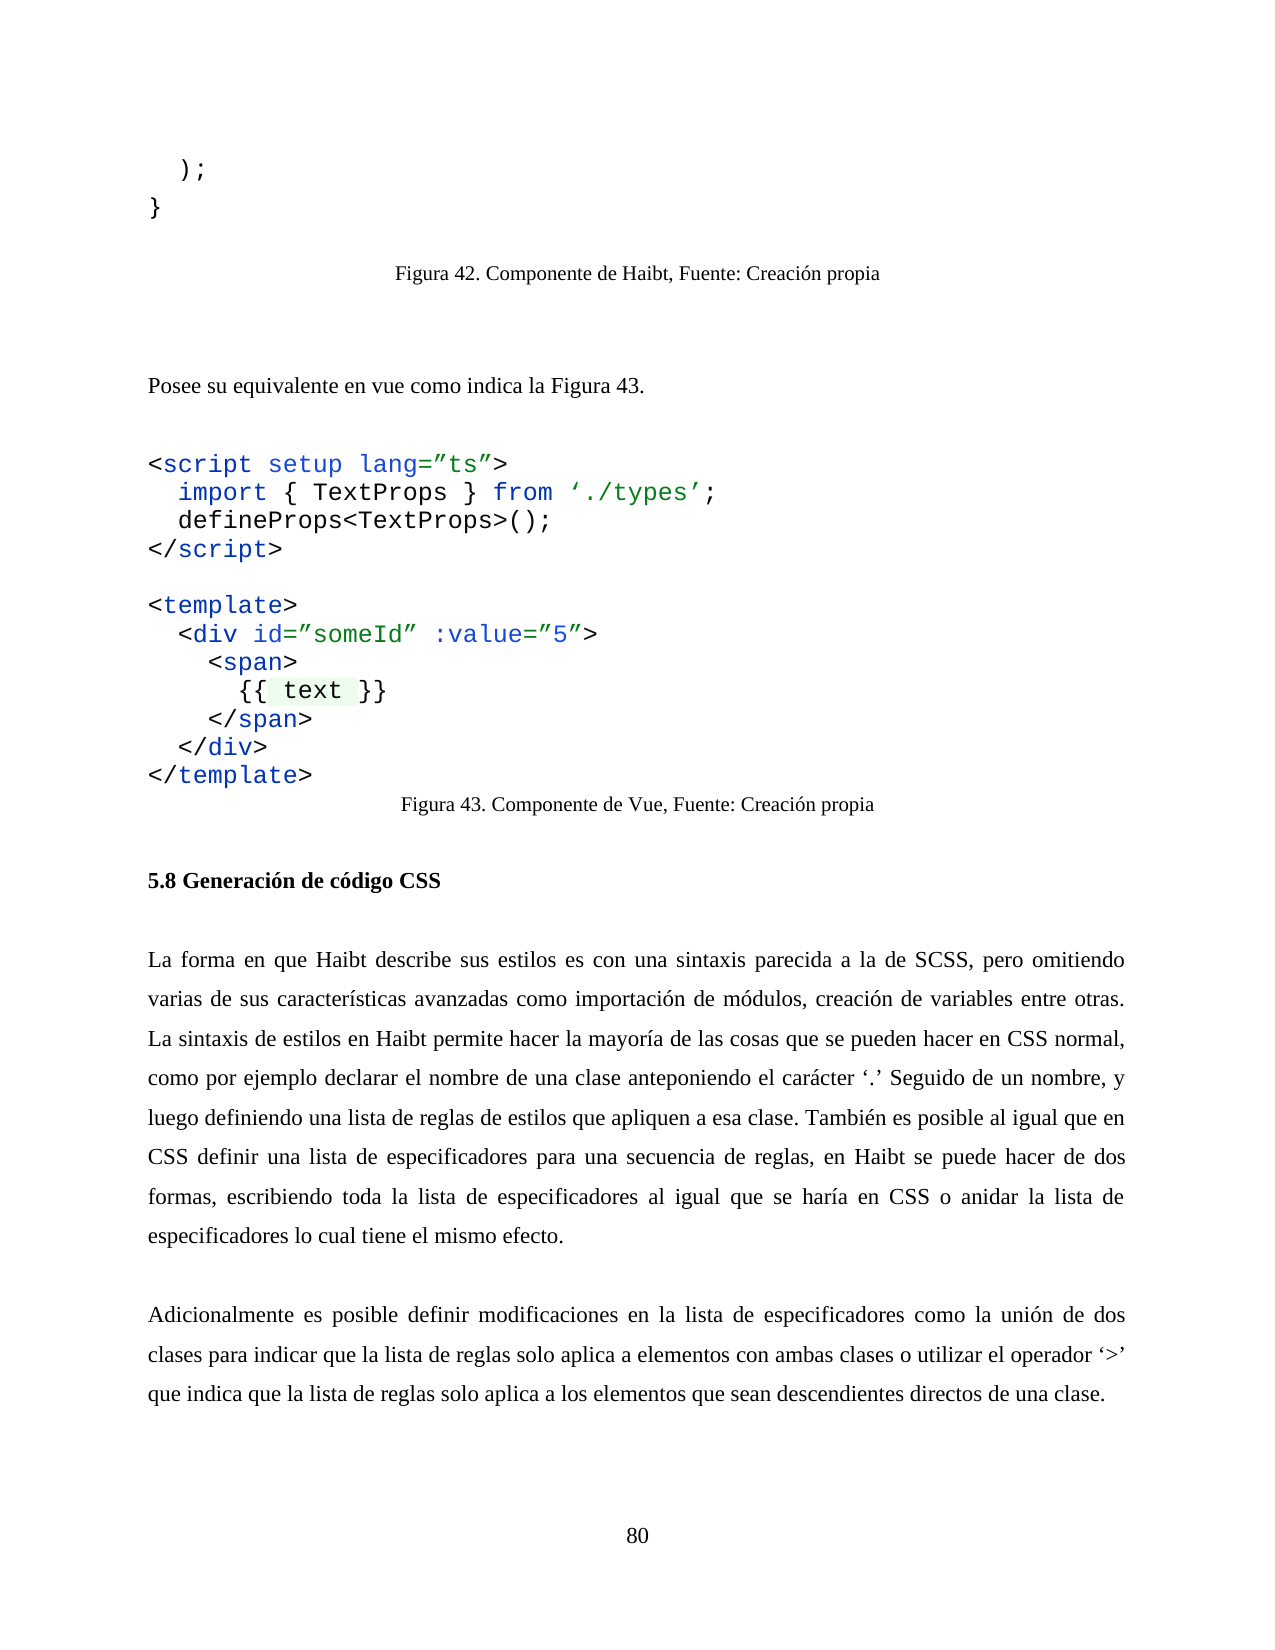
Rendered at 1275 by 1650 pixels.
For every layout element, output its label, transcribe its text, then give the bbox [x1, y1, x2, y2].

text Figura 42. Componente de Haibt, Fuente: Creación propia [148, 261, 1127, 285]
text <script setup lang=”ts”> import { TextProps } from ‘./types’; defineProps<TextProps>(); </script> <template> <div id=”someId” :value=”5”> <span> {{ text }} </span> </div> </template> [148, 451, 1127, 791]
text Figura 43. Componente de Vue, Fuente: Creación propia [148, 791, 1127, 816]
text Posee su equivalente en vue como indica la Figura 43. [148, 372, 1127, 399]
text Adicionalmente es posible definir modificaciones en la lista de especificadores como la unión de dos clases para indicar que la lista de reglas solo aplica a elementos con ambas clases o utilizar el operador ‘>’ que indica que la lista de reglas solo aplica a los elementos que sean descendientes directos de una clase. [148, 1301, 1127, 1407]
text ); [148, 148, 1127, 185]
text 5.8 Generación de código CSS [148, 867, 1127, 893]
text La forma en que Haibt describe sus estilos es con una sintaxis parecida a la de SCSS, pero omitiendo varias de sus características avanzadas como importación de módulos, creación de variables entre otras. La sintaxis de estilos en Haibt permite hacer la mayoría de las cosas que se pueden hacer en CSS normal, como por ejemplo declarar el nombre de una clase anteponiendo el carácter ‘.’ Seguido de un nombre, y luego definiendo una lista de reglas de estilos que apliquen a esa clase. También es posible al igual que en CSS definir una lista de especificadores para una secuencia de reglas, en Haibt se puede hacer de dos formas, escribiendo toda la lista de especificadores al igual que se haría en CSS o anidar la lista de especificadores lo cual tiene el mismo efecto. [148, 946, 1127, 1249]
text } [148, 185, 1127, 223]
